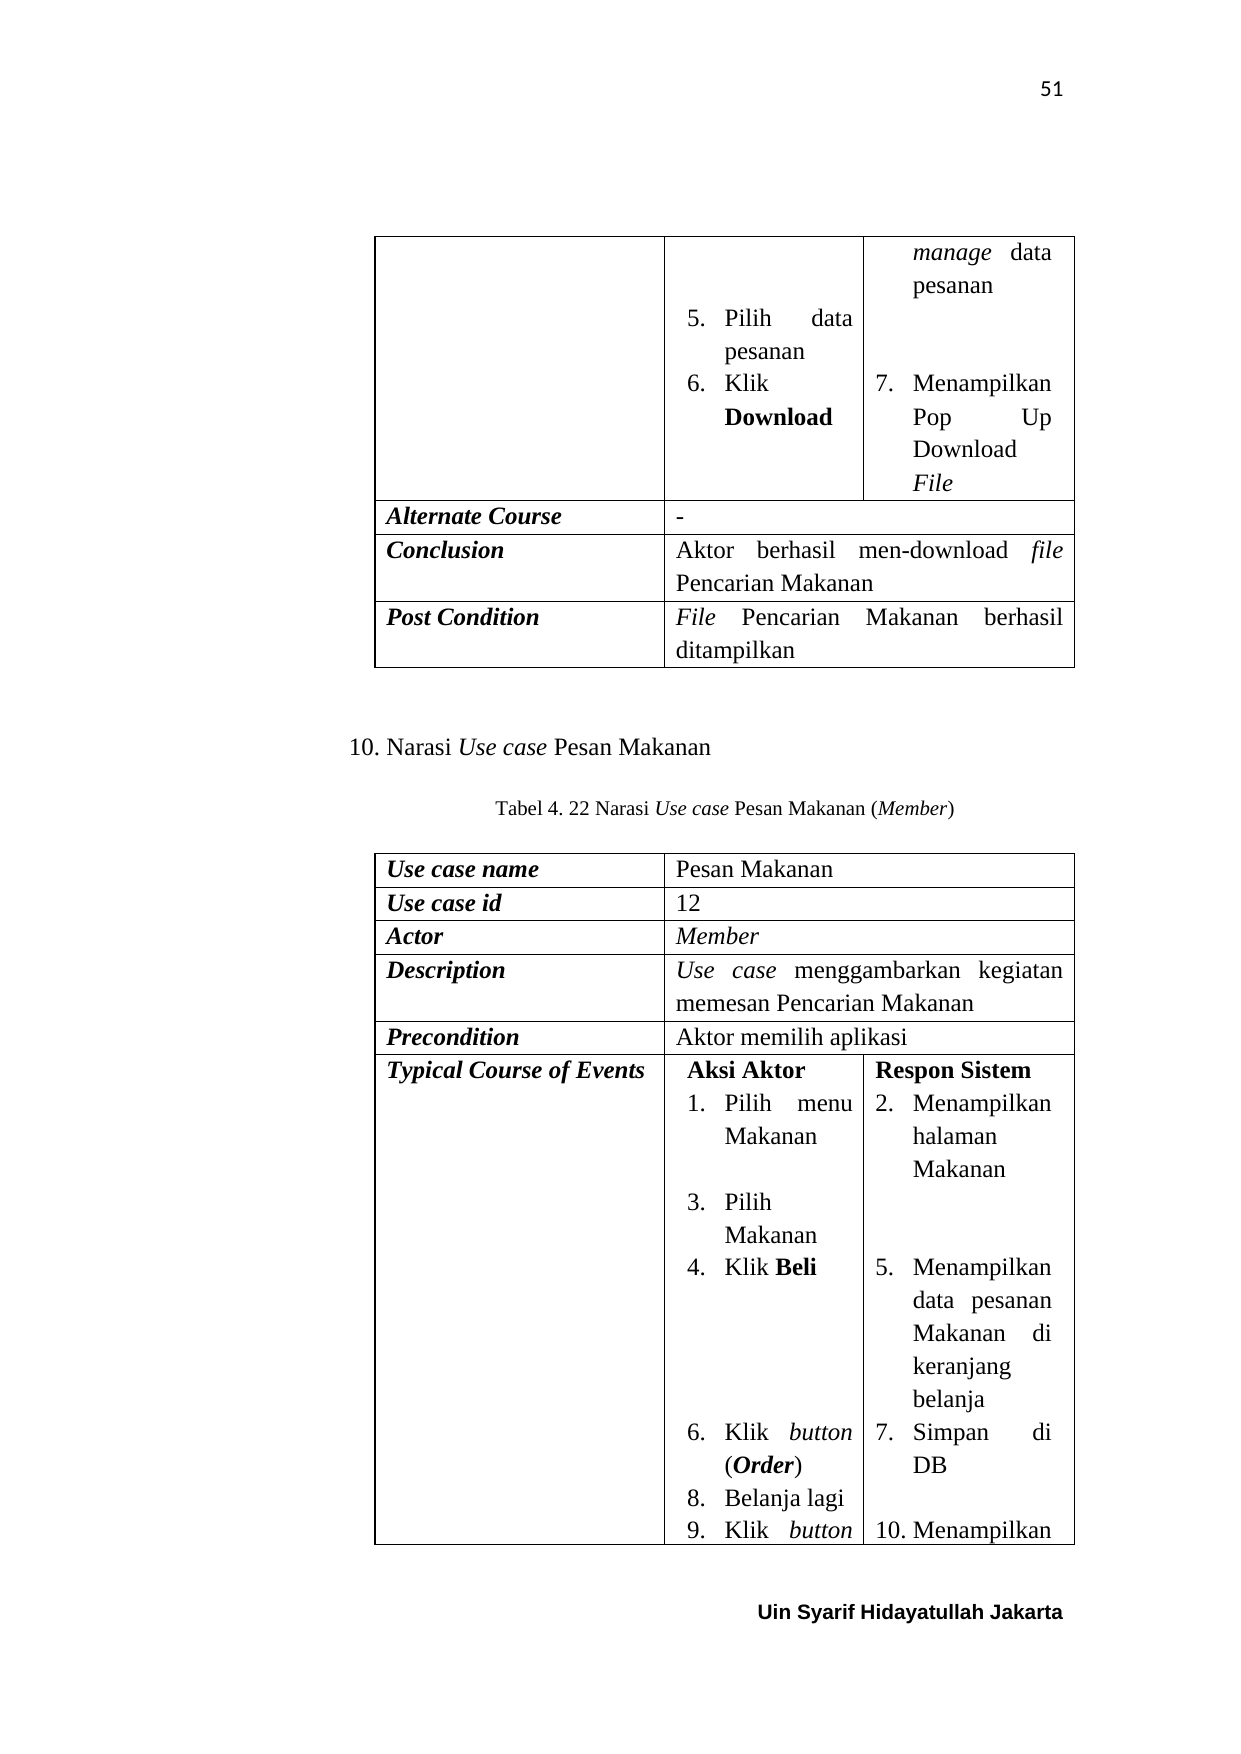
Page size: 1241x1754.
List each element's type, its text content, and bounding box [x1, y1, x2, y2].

table_cell Aktor berhasil men-download file Pencarian Makanan [665, 535, 1074, 601]
table_cell [864, 237, 1074, 500]
table_cell Aktor memilih aplikasi [665, 1022, 1074, 1054]
table_header Pesan Makanan [665, 854, 1074, 887]
table_cell [864, 1055, 1074, 1544]
table_header Use case name [376, 854, 664, 887]
table_cell Actor [376, 921, 664, 954]
table_cell Use case id [376, 888, 664, 920]
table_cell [376, 1055, 664, 1544]
table_cell [665, 237, 863, 500]
table_cell Precondition [376, 1022, 664, 1054]
table_cell Alternate Course [376, 501, 664, 534]
table_cell Description [376, 955, 664, 1021]
table_cell Conclusion [376, 535, 664, 601]
text Tabel 4. 22 Narasi Use case Pesan Makanan (Member) [311, 796, 1063, 820]
list Narasi Use case Pesan Makanan [349, 732, 1063, 761]
table_cell File Pencarian Makanan berhasil ditampilkan [665, 602, 1074, 667]
table_cell Post Condition [376, 602, 664, 667]
table_cell Member [665, 921, 1074, 954]
table_cell 12 [665, 888, 1074, 920]
table_cell - [665, 501, 1074, 534]
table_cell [376, 237, 664, 500]
table_cell Use case menggambarkan kegiatan memesan Pencarian Makanan [665, 955, 1074, 1021]
table_cell [665, 1055, 863, 1544]
